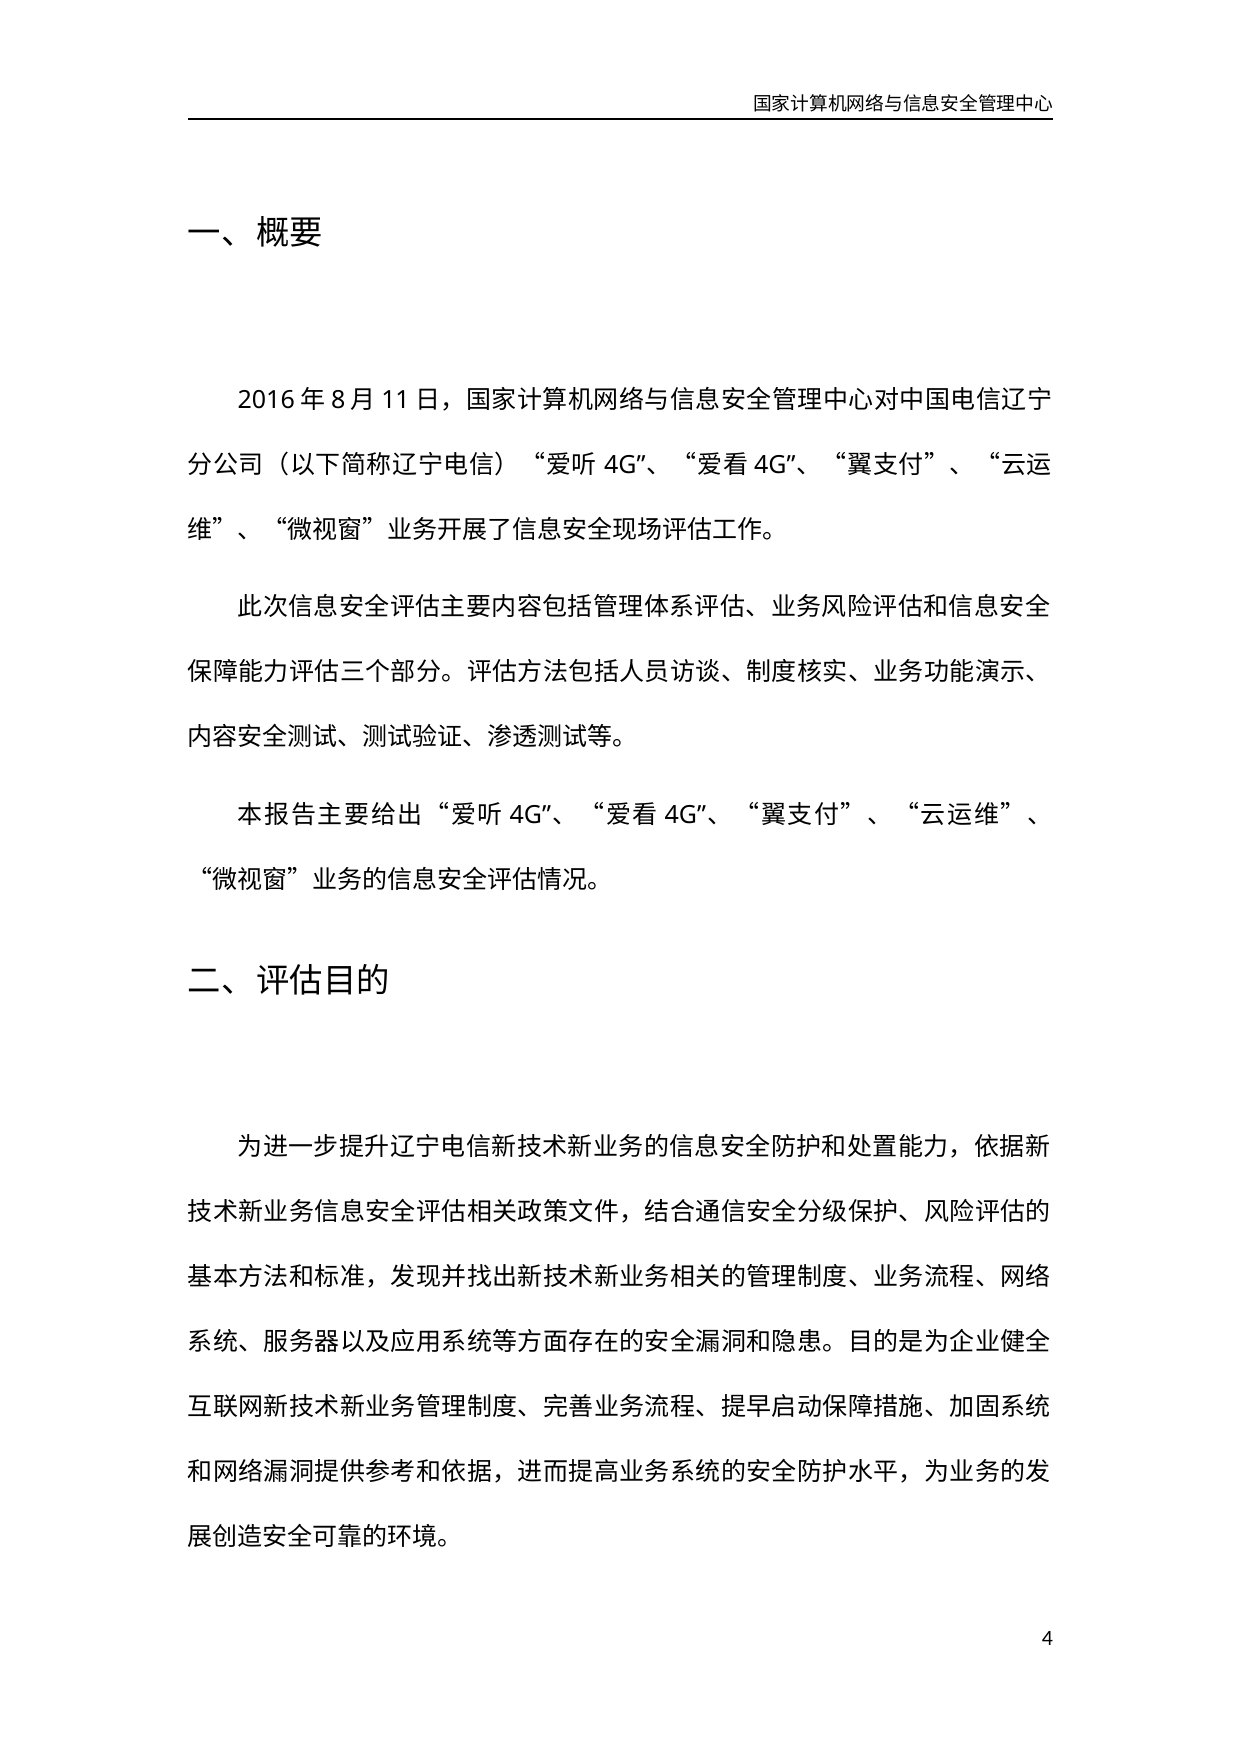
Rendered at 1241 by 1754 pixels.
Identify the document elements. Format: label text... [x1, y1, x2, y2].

text 为进一步提升辽宁电信新技术新业务的信息安全防护和处置能力，依据新技术新业务信息安全评估相关政策文件，结合通信安全分级保护、风险评估的基本方法和标准，发现并找出新技术新业务相关的管理制度、业务流程、网络系统、服务器以及应用系统等方面存在的安全漏洞和隐患。目的是为企业健全互联网新技术新业务管理制度、完善业务流程、提早启动保障措施、加固系统和网络漏洞提供参考和依据，进而提高业务系统的安全防护水平，为业务的发展创造安全可靠的环境。 [187, 1112, 1053, 1567]
subtitle 概要 [187, 197, 1053, 262]
subtitle 评估目的 [187, 945, 1053, 1010]
text 此次信息安全评估主要内容包括管理体系评估、业务风险评估和信息安全保障能力评估三个部分。评估方法包括人员访谈、制度核实、业务功能演示、内容安全测试、测试验证、渗透测试等。 [187, 572, 1053, 767]
text 2016年8月11日，国家计算机网络与信息安全管理中心对中国电信辽宁分公司（以下简称辽宁电信）“爱听4G”、“爱看4G”、“翼支付”、“云运维”、“微视窗”业务开展了信息安全现场评估工作。 [187, 365, 1053, 560]
text 本报告主要给出“爱听4G”、“爱看4G”、“翼支付”、“云运维”、“微视窗”业务的信息安全评估情况。 [187, 780, 1053, 910]
